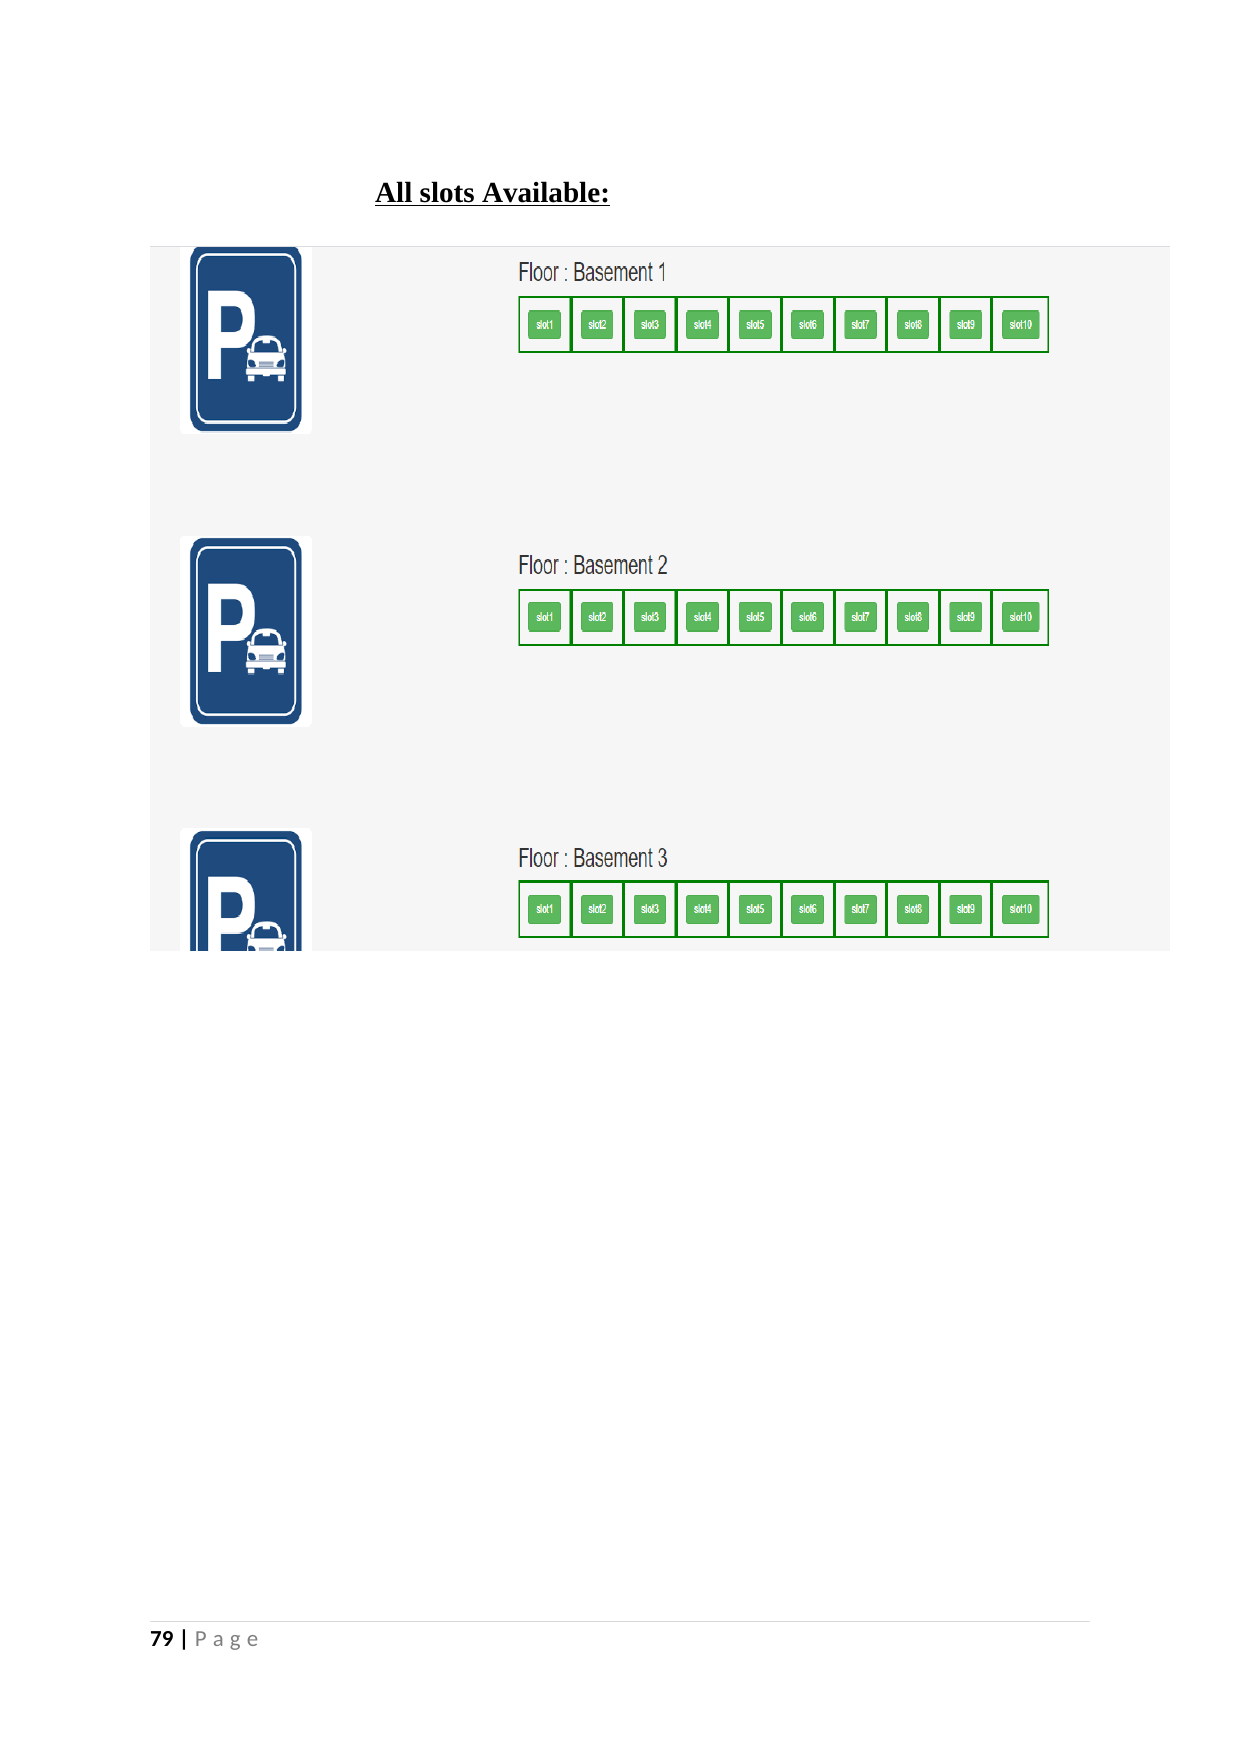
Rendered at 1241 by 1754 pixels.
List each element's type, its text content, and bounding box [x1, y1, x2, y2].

text All slots Available: [300, 176, 1090, 209]
picture [150, 242, 1170, 951]
